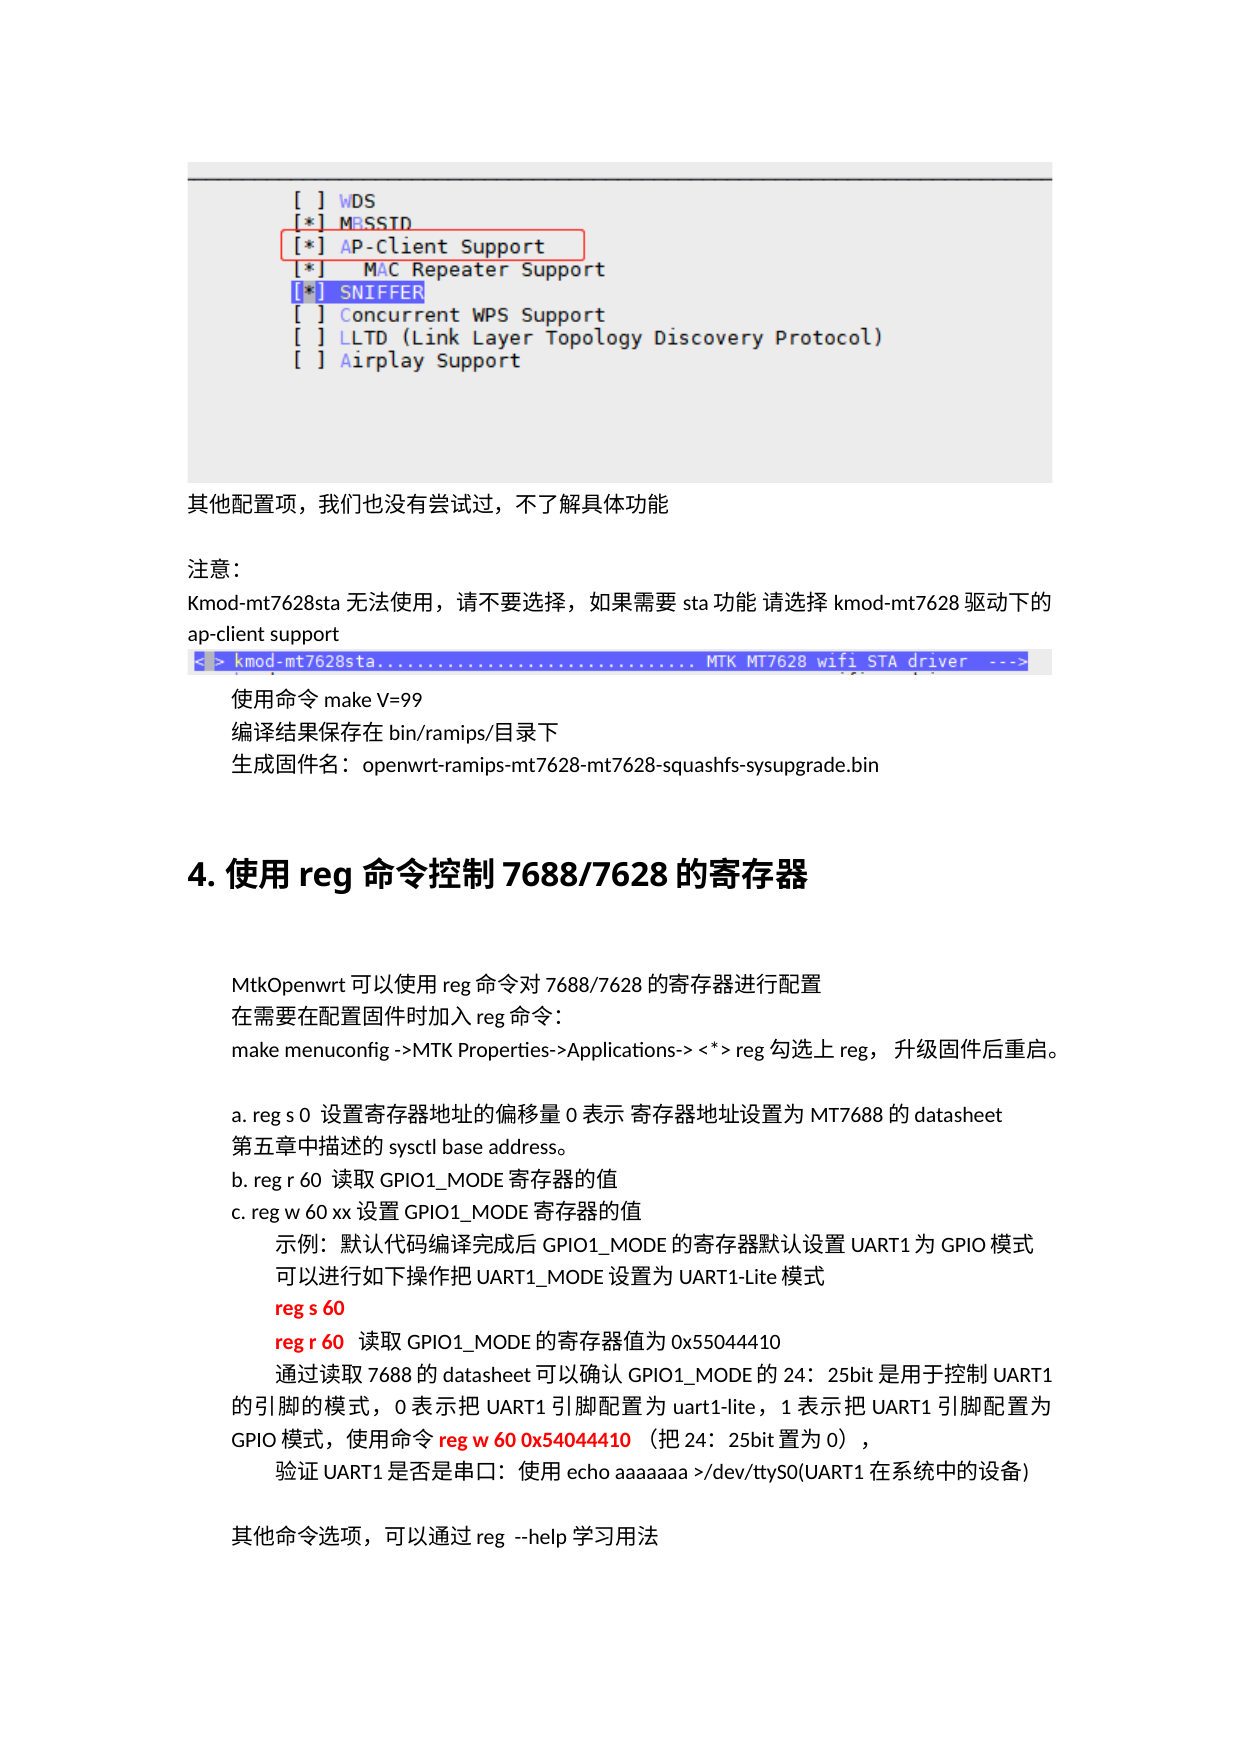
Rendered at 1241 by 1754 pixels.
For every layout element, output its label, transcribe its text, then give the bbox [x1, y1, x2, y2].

list reg r 60 读取GPIO1_MODE寄存器的值 [187, 1161, 1053, 1194]
text reg r 60 读取GPIO1_MODE的寄存器值为0x55044410 [231, 1324, 1053, 1356]
list reg s 0 设置寄存器地址的偏移量 0 表示 寄存器地址设置为MT7688的datasheet 第五章中描述的sysctl base address。 [187, 1096, 1053, 1161]
subtitle 使用reg 命令控制7688/7628的寄存器 [187, 839, 1053, 904]
text 其他配置项，我们也没有尝试过，不了解具体功能 [187, 487, 1053, 519]
text 编译结果保存在bin/ramips/目录下 [187, 714, 1053, 747]
text 注意： [187, 552, 1053, 584]
picture [187, 649, 1052, 675]
list reg w 60 xx 设置GPIO1_MODE寄存器的值 [187, 1194, 1053, 1226]
picture [187, 162, 1053, 483]
text 可以进行如下操作把UART1_MODE设置为UART1-Lite模式 [231, 1259, 1053, 1291]
text 使用命令 make V=99 [187, 682, 1053, 714]
text 验证UART1是否是串口：使用echo aaaaaaa >/dev/ttyS0(UART1 在系统中的设备) [231, 1454, 1053, 1486]
text make menuconfig ->MTK Properties->Applications-> <*> reg 勾选上reg， 升级固件后重启。 [187, 1031, 1053, 1064]
text 通过读取7688的datasheet可以确认GPIO1_MODE的24：25bit 是用于控制UART1的引脚的模式，0表示把UART1引脚配置为uart1-lite，1表示把UART1引脚配置为GPIO模式，使用命令 reg w 60 0x54044410 （把24：25bit置为0）， [231, 1356, 1053, 1454]
text MtkOpenwrt可以使用reg命令对7688/7628的寄存器进行配置 [187, 966, 1053, 999]
text Kmod-mt7628sta 无法使用，请不要选择，如果需要sta功能 请选择kmod-mt7628驱动下的ap-client support [187, 584, 1053, 649]
text 其他命令选项，可以通过reg --help 学习用法 [231, 1519, 1053, 1551]
text reg s 60 [231, 1291, 1053, 1324]
text 示例：默认代码编译完成后 GPIO1_MODE的寄存器默认设置UART1为GPIO模式 [231, 1226, 1053, 1259]
text 生成固件名：openwrt-ramips-mt7628-mt7628-squashfs-sysupgrade.bin [187, 747, 1053, 779]
text 在需要在配置固件时加入reg命令： [187, 999, 1053, 1031]
